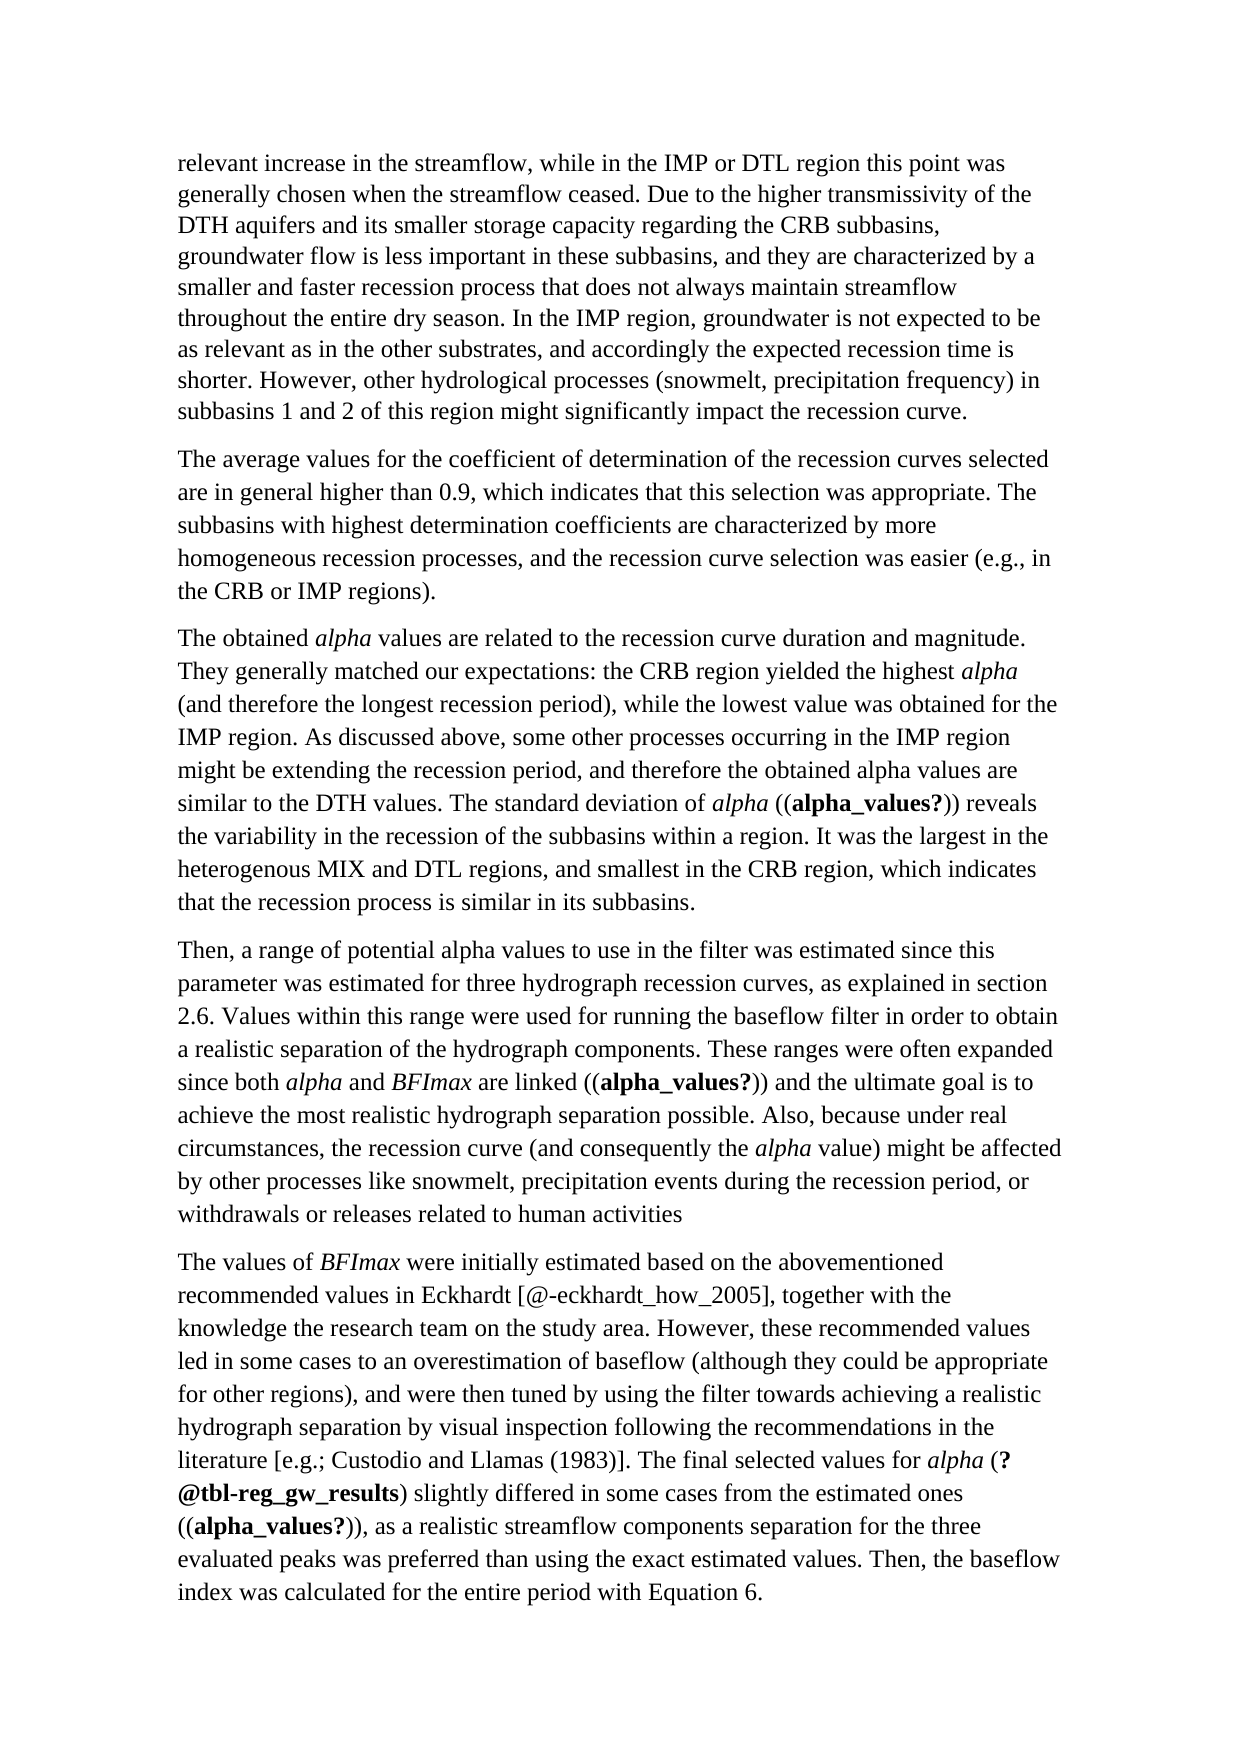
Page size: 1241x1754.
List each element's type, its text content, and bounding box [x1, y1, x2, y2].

text The obtained alpha values are related to the recession curve duration and magnitude. They generally matched our expectations: the CRB region yielded the highest alpha (and therefore the longest recession period), while the lowest value was obtained for the IMP region. As discussed above, some other processes occurring in the IMP region might be extending the recession period, and therefore the obtained alpha values are similar to the DTH values. The standard deviation of alpha ((alpha_values?)) reveals the variability in the recession of the subbasins within a region. It was the largest in the heterogenous MIX and DTL regions, and smallest in the CRB region, which indicates that the recession process is similar in its subbasins. [177, 623, 1063, 916]
text The average values for the coefficient of determination of the recession curves selected are in general higher than 0.9, which indicates that this selection was appropriate. The subbasins with highest determination coefficients are characterized by more homogeneous recession processes, and the recession curve selection was easier (e.g., in the CRB or IMP regions). [177, 444, 1063, 604]
text Then, a range of potential alpha values to use in the filter was estimated since this parameter was estimated for three hydrograph recession curves, as explained in section 2.6. Values within this range were used for running the baseflow filter in order to obtain a realistic separation of the hydrograph components. These ranges were often expanded since both alpha and BFImax are linked ((alpha_values?)) and the ultimate goal is to achieve the most realistic hydrograph separation possible. Also, because under real circumstances, the recession curve (and consequently the alpha value) might be affected by other processes like snowmelt, precipitation events during the recession period, or withdrawals or releases related to human activities [177, 935, 1063, 1228]
text The values of BFImax were initially estimated based on the abovementioned recommended values in Eckhardt [@-eckhardt_how_2005], together with the knowledge the research team on the study area. However, these recommended values led in some cases to an overestimation of baseflow (although they could be appropriate for other regions), and were then tuned by using the filter towards achieving a realistic hydrograph separation by visual inspection following the recommendations in the literature [e.g.; Custodio and Llamas (1983)]. The final selected values for alpha (?@tbl-reg_gw_results) slightly differed in some cases from the estimated ones ((alpha_values?)), as a realistic streamflow components separation for the three evaluated peaks was preferred than using the exact estimated values. Then, the baseflow index was calculated for the entire period with Equation 6. [177, 1247, 1063, 1606]
